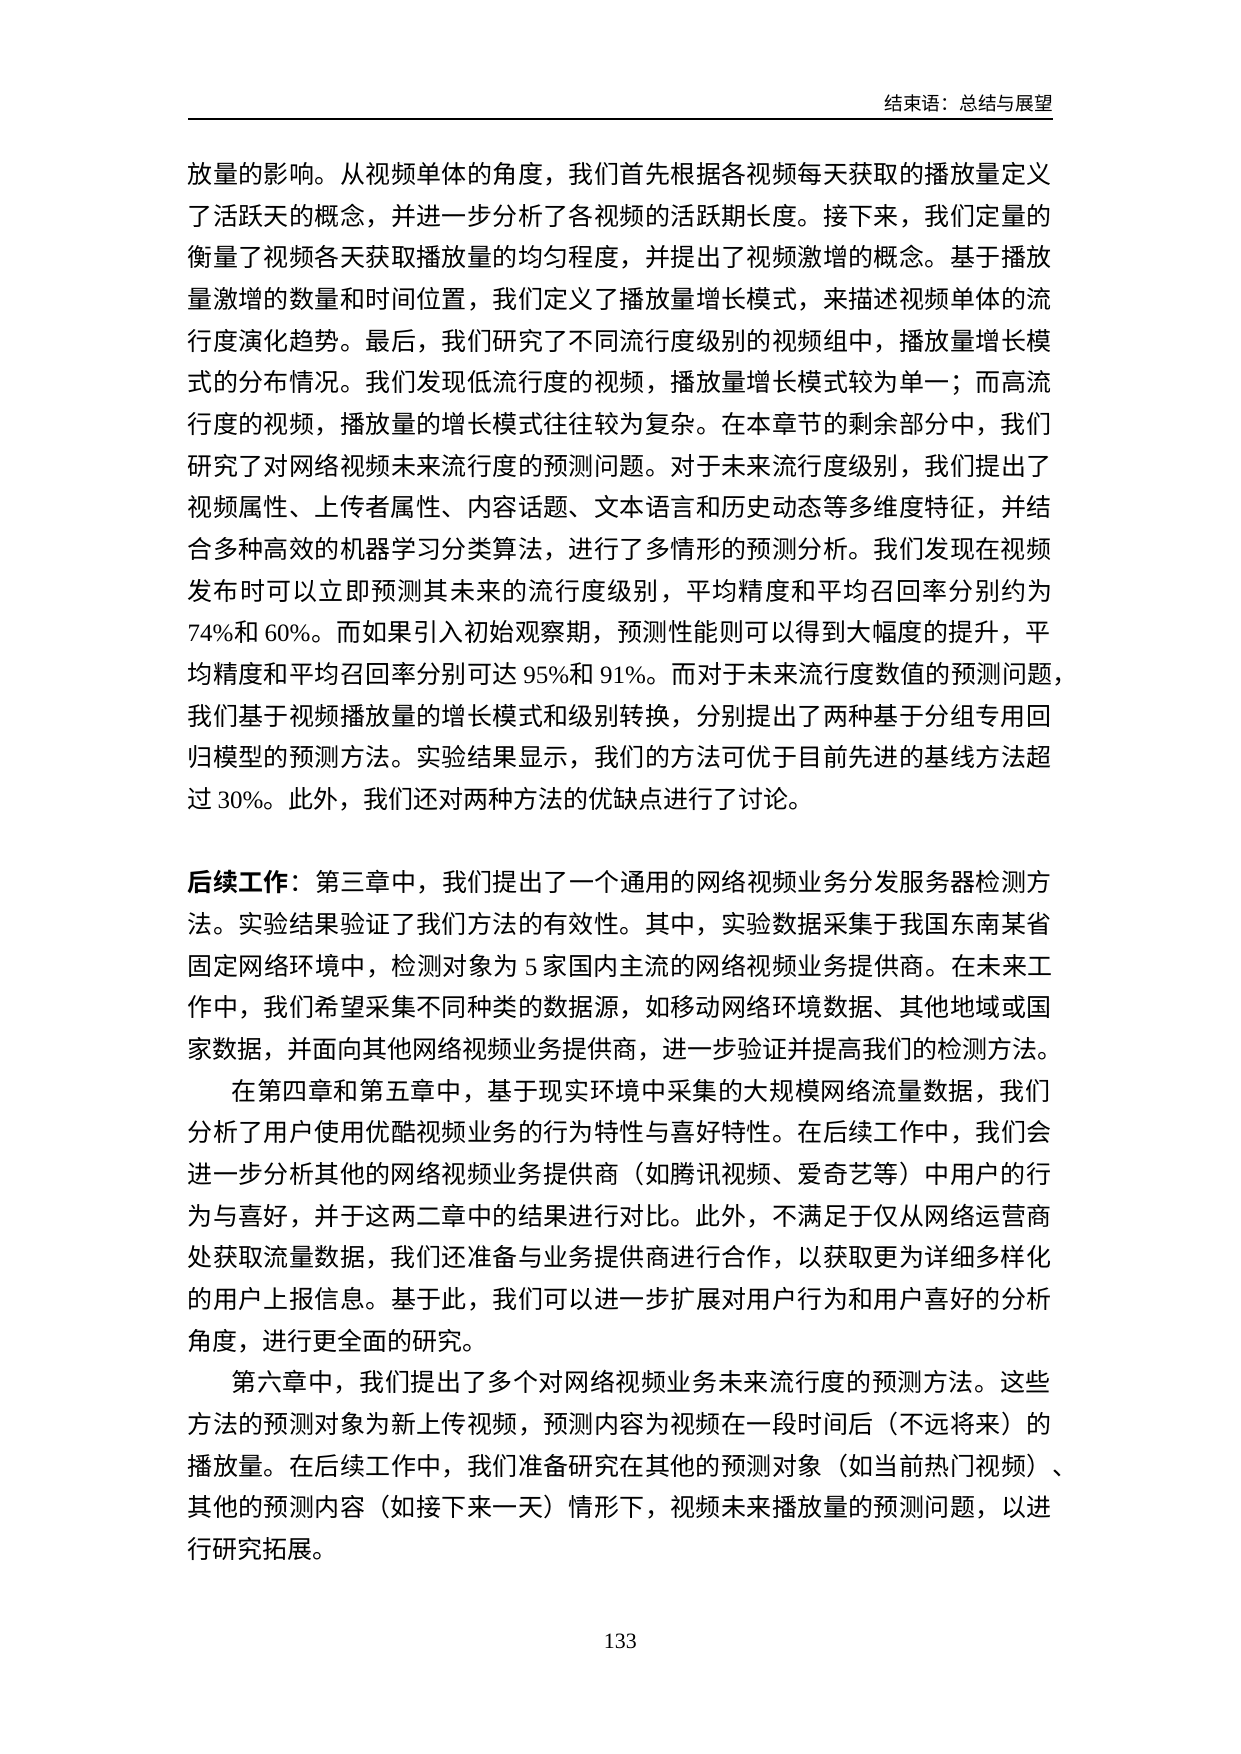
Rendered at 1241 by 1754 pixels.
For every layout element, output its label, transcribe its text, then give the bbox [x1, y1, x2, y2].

text 后续工作：第三章中，我们提出了一个通用的网络视频业务分发服务器检测方法。实验结果验证了我们方法的有效性。其中，实验数据采集于我国东南某省固定网络环境中，检测对象为5家国内主流的网络视频业务提供商。在未来工作中，我们希望采集不同种类的数据源，如移动网络环境数据、其他地域或国家数据，并面向其他网络视频业务提供商，进一步验证并提高我们的检测方法。 [187, 858, 1053, 1067]
text 第六章中，我们提出了多个对网络视频业务未来流行度的预测方法。这些方法的预测对象为新上传视频，预测内容为视频在一段时间后（不远将来）的播放量。在后续工作中，我们准备研究在其他的预测对象（如当前热门视频）、其他的预测内容（如接下来一天）情形下，视频未来播放量的预测问题，以进行研究拓展。 [187, 1358, 1053, 1567]
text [187, 150, 1053, 817]
text 在第四章和第五章中，基于现实环境中采集的大规模网络流量数据，我们分析了用户使用优酷视频业务的行为特性与喜好特性。在后续工作中，我们会进一步分析其他的网络视频业务提供商（如腾讯视频、爱奇艺等）中用户的行为与喜好，并于这两二章中的结果进行对比。此外，不满足于仅从网络运营商处获取流量数据，我们还准备与业务提供商进行合作，以获取更为详细多样化的用户上报信息。基于此，我们可以进一步扩展对用户行为和用户喜好的分析角度，进行更全面的研究。 [187, 1067, 1053, 1358]
